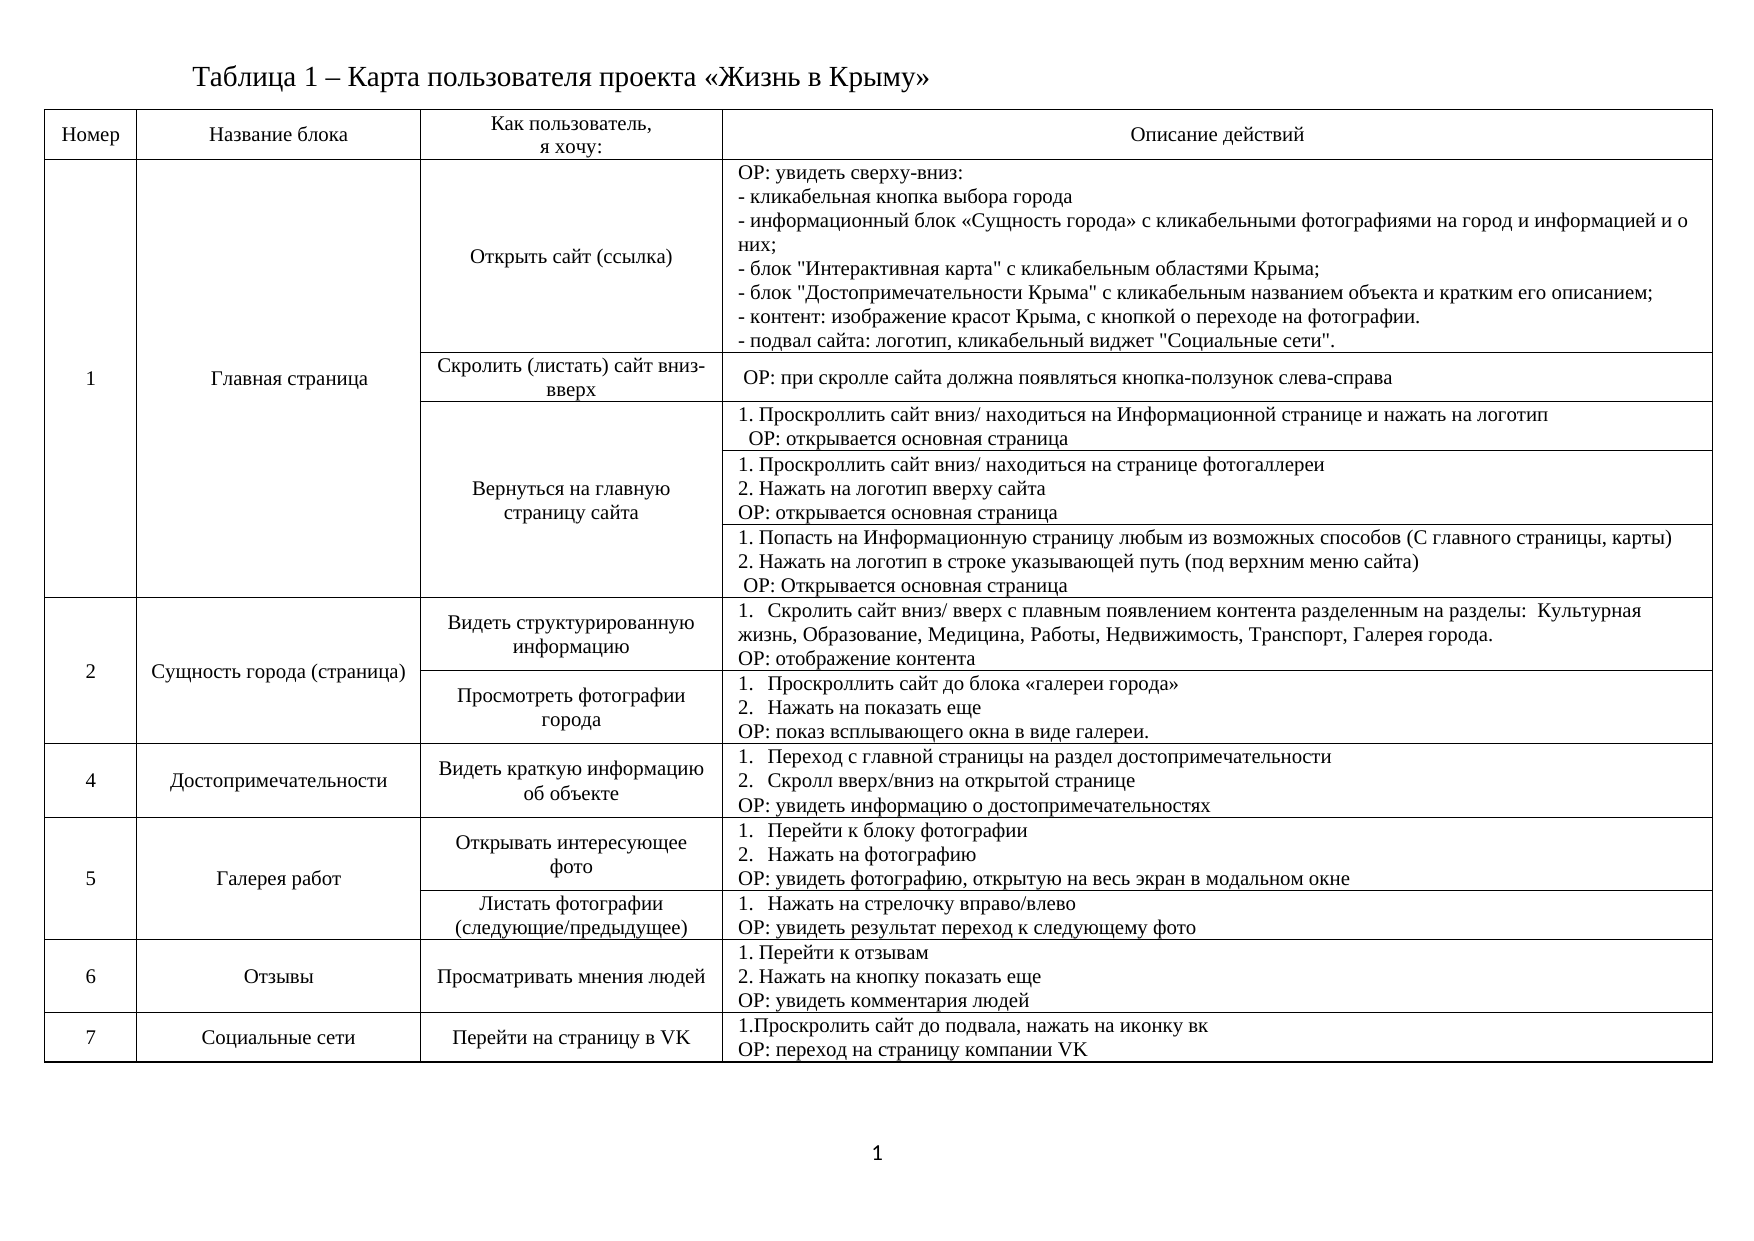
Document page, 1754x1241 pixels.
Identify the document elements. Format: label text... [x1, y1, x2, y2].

table_cell Галерея работ [137, 818, 420, 939]
table_cell ОР: увидеть сверху-вниз: - кликабельная кнопка выбора города - информационный блок «Сущность города» с кликабельными фотографиями на город и информацией и о них; - блок "Интерактивная карта" с кликабельным областями Крыма; - блок "Достопримечательности Крыма" с кликабельным названием объекта и кратким его описанием; - контент: изображение красот Крыма, с кнопкой о переходе на фотографии. - подвал сайта: логотип, кликабельный виджет "Социальные сети". [723, 160, 1712, 352]
table_cell Видеть краткую информацию об объекте [421, 744, 722, 817]
table_cell Открывать интересующее фото [421, 818, 722, 890]
table_cell 7 [45, 1013, 136, 1061]
table_cell Проскроллить сайт до блока «галереи города» Нажать на показать еще OP: показ всплывающего окна в виде галереи. [723, 671, 1712, 743]
table_cell Переход с главной страницы на раздел достопримечательности Скролл вверх/вниз на открытой странице OP: увидеть информацию о достопримечательностях [723, 744, 1712, 817]
table_cell Скролить сайт вниз/ вверх с плавным появлением контента разделенным на разделы: Культурная жизнь, Образование, Медицина, Работы, Недвижимость, Транспорт, Галерея города. OP: отображение контента [723, 598, 1712, 670]
table_cell Открыть сайт (ссылка) [421, 160, 722, 352]
table_cell Просматривать мнения людей [421, 940, 722, 1012]
table_cell Вернуться на главную страницу сайта [421, 402, 722, 597]
table_cell Социальные сети [137, 1013, 420, 1061]
table_cell 5 [45, 818, 136, 939]
table_cell Просмотреть фотографии города [421, 671, 722, 743]
table_cell 1. Проскроллить сайт вниз/ находиться на странице фотогаллереи 2. Нажать на логотип вверху сайта ОР: открывается основная страница [723, 451, 1712, 524]
table_cell 1. Перейти к отзывам 2. Нажать на кнопку показать еще OP: увидеть комментария людей [723, 940, 1712, 1012]
table_cell 4 [45, 744, 136, 817]
table_cell Главная страница [137, 160, 420, 597]
table_cell Сущность города (страница) [137, 598, 420, 743]
text Таблица 1 – Карта пользователя проекта «Жизнь в Крыму» [118, 59, 1636, 93]
table_cell Перейти на страницу в VK [421, 1013, 722, 1061]
table_cell ОР: при скролле сайта должна появляться кнопка-ползунок слева-справа [723, 353, 1712, 401]
table_header Описание действий [723, 110, 1712, 158]
table_cell Листать фотографии (следующие/предыдущее) [421, 891, 722, 939]
table_cell 2 [45, 598, 136, 743]
table_cell 1.Проскролить сайт до подвала, нажать на иконку вк OP: переход на страницу компании VK [723, 1013, 1712, 1061]
table_cell Достопримечательности [137, 744, 420, 817]
table_cell Скролить (листать) сайт вниз-вверх [421, 353, 722, 401]
table_cell Перейти к блоку фотографии Нажать на фотографию OP: увидеть фотографию, открытую на весь экран в модальном окне [723, 818, 1712, 890]
table_cell 6 [45, 940, 136, 1012]
table_header Как пользователь, я хочу: [421, 110, 722, 158]
table_cell 1. Проскроллить сайт вниз/ находиться на Информационной странице и нажать на логотип ОР: открывается основная страница [723, 402, 1712, 450]
table_header Номер [45, 110, 136, 158]
table_cell Отзывы [137, 940, 420, 1012]
table_cell 1 [45, 160, 136, 597]
table_cell Нажать на стрелочку вправо/влево OP: увидеть результат переход к следующему фото [723, 891, 1712, 939]
table_cell 1. Попасть на Информационную страницу любым из возможных способов (С главного страницы, карты) 2. Нажать на логотип в строке указывающей путь (под верхним меню сайта) ОР: Открывается основная страница [723, 525, 1712, 597]
table_header Название блока [137, 110, 420, 158]
table_cell Видеть структурированную информацию [421, 598, 722, 670]
